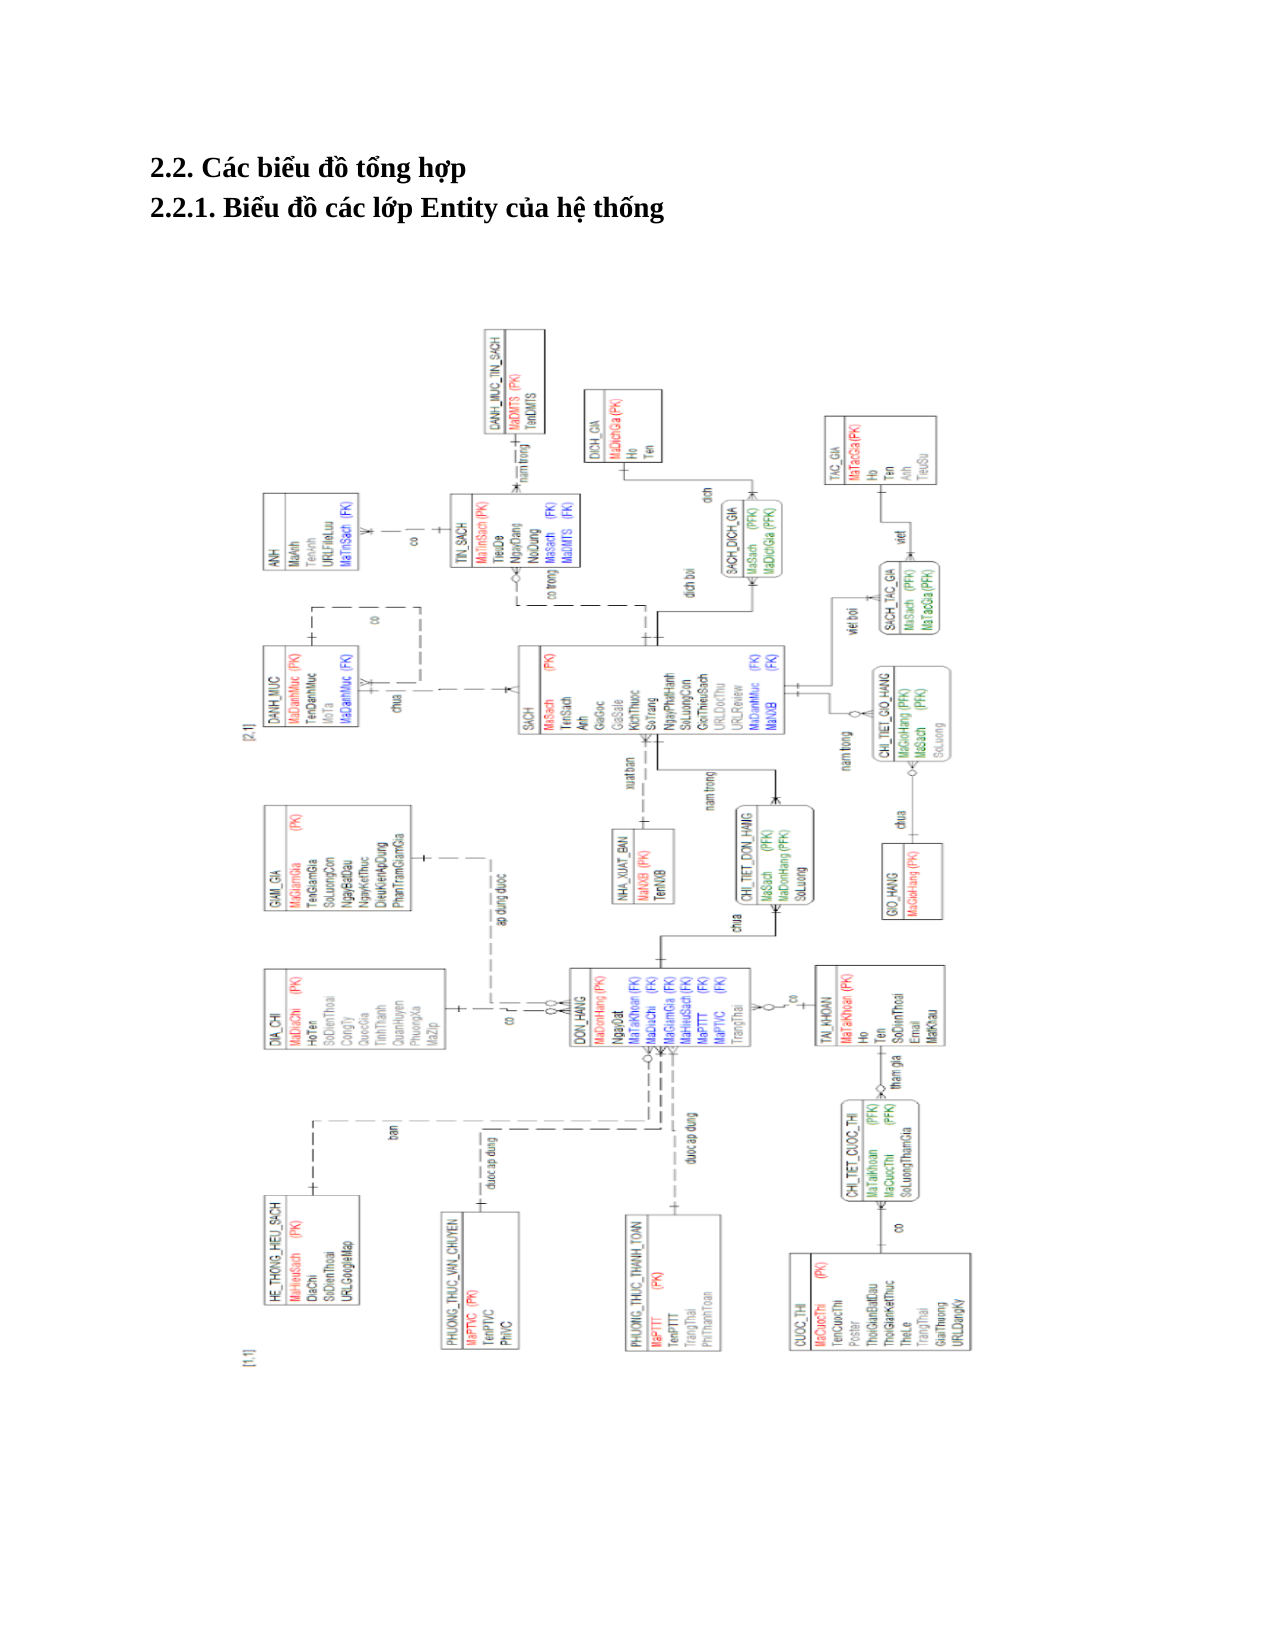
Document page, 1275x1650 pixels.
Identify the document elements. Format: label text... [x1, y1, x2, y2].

subtitle 2.2.1. Biểu đồ các lớp Entity của hệ thống [150, 190, 1125, 224]
subtitle 2.2. Các biểu đồ tổng hợp [150, 150, 1125, 183]
picture [234, 228, 1043, 1368]
